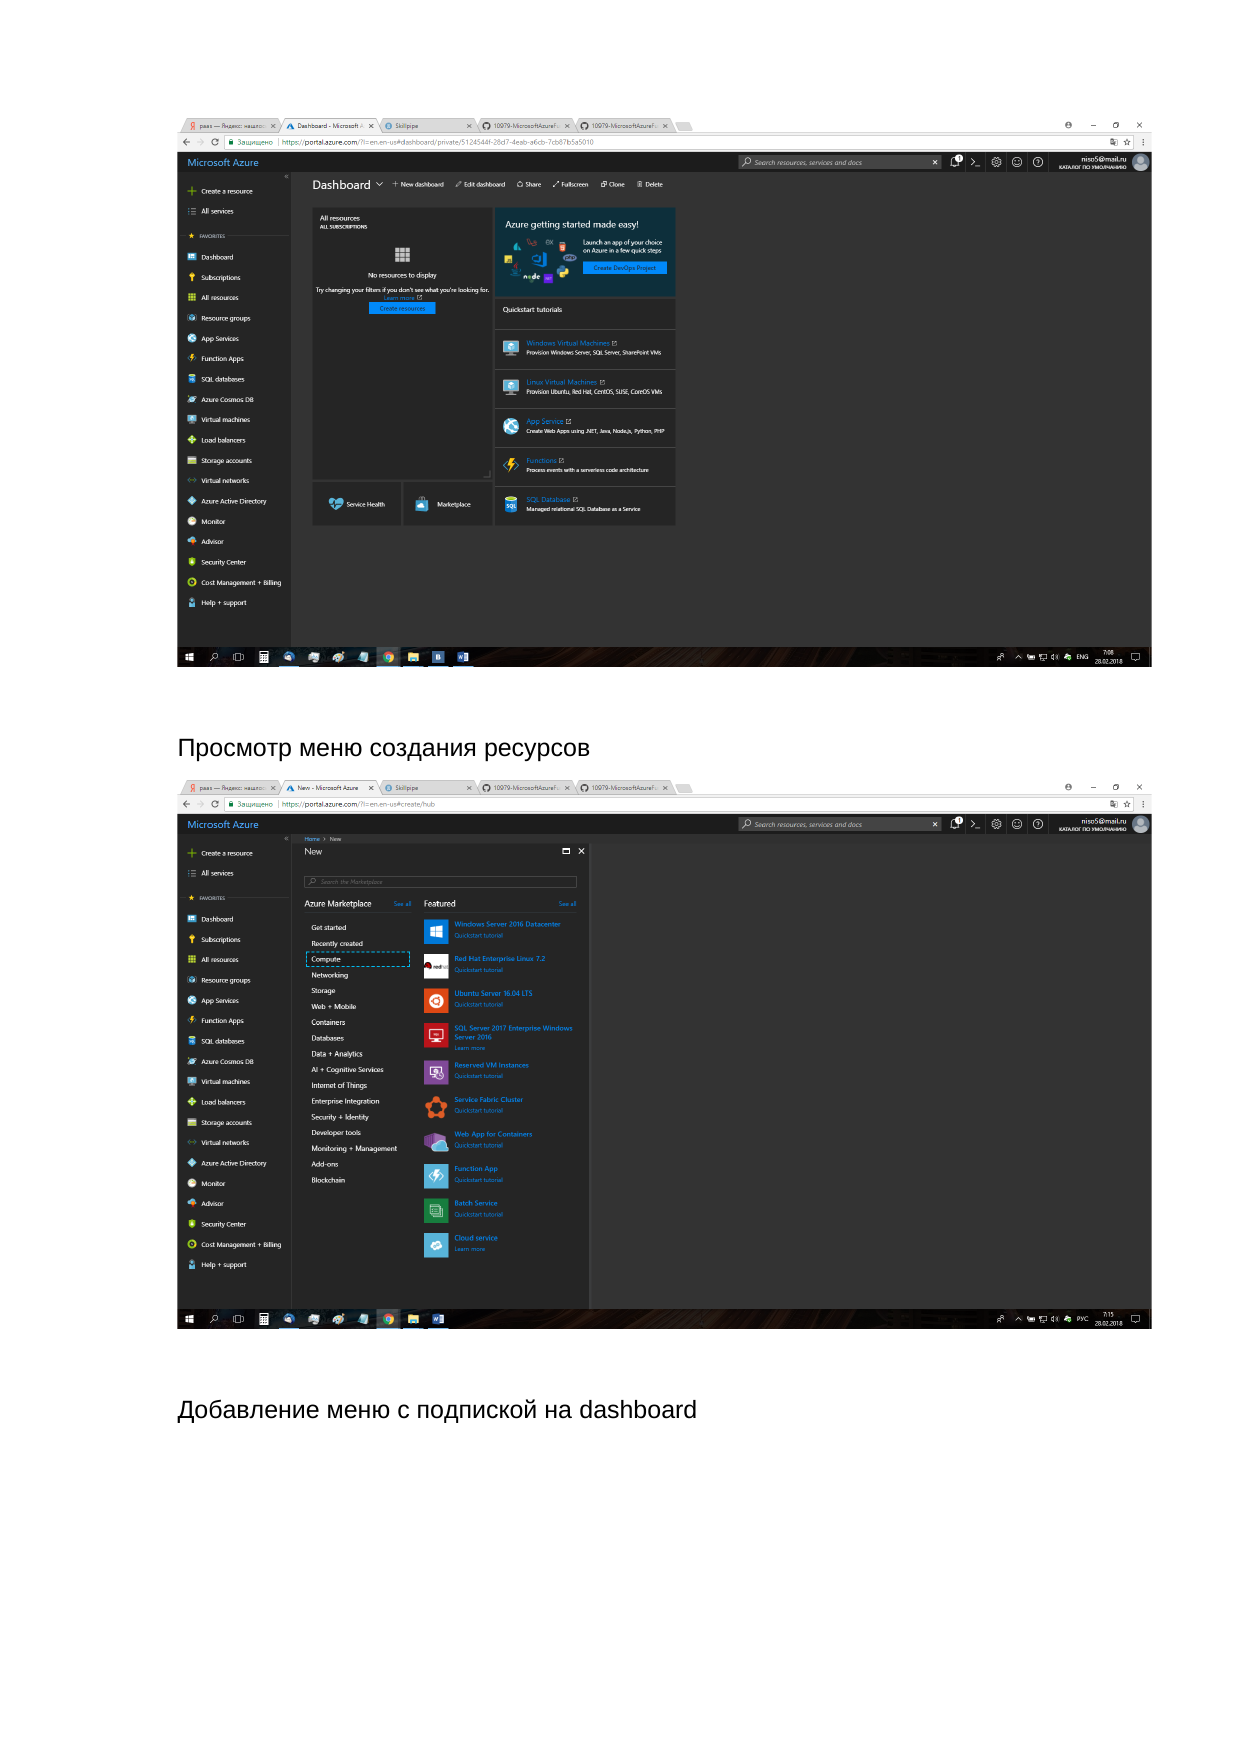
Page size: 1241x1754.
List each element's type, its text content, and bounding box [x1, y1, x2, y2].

picture [177, 780, 1152, 1329]
picture [177, 118, 1152, 667]
text Добавление меню с подпиской на dashboard [177, 1395, 1152, 1424]
text Просмотр меню создания ресурсов [177, 733, 1152, 762]
